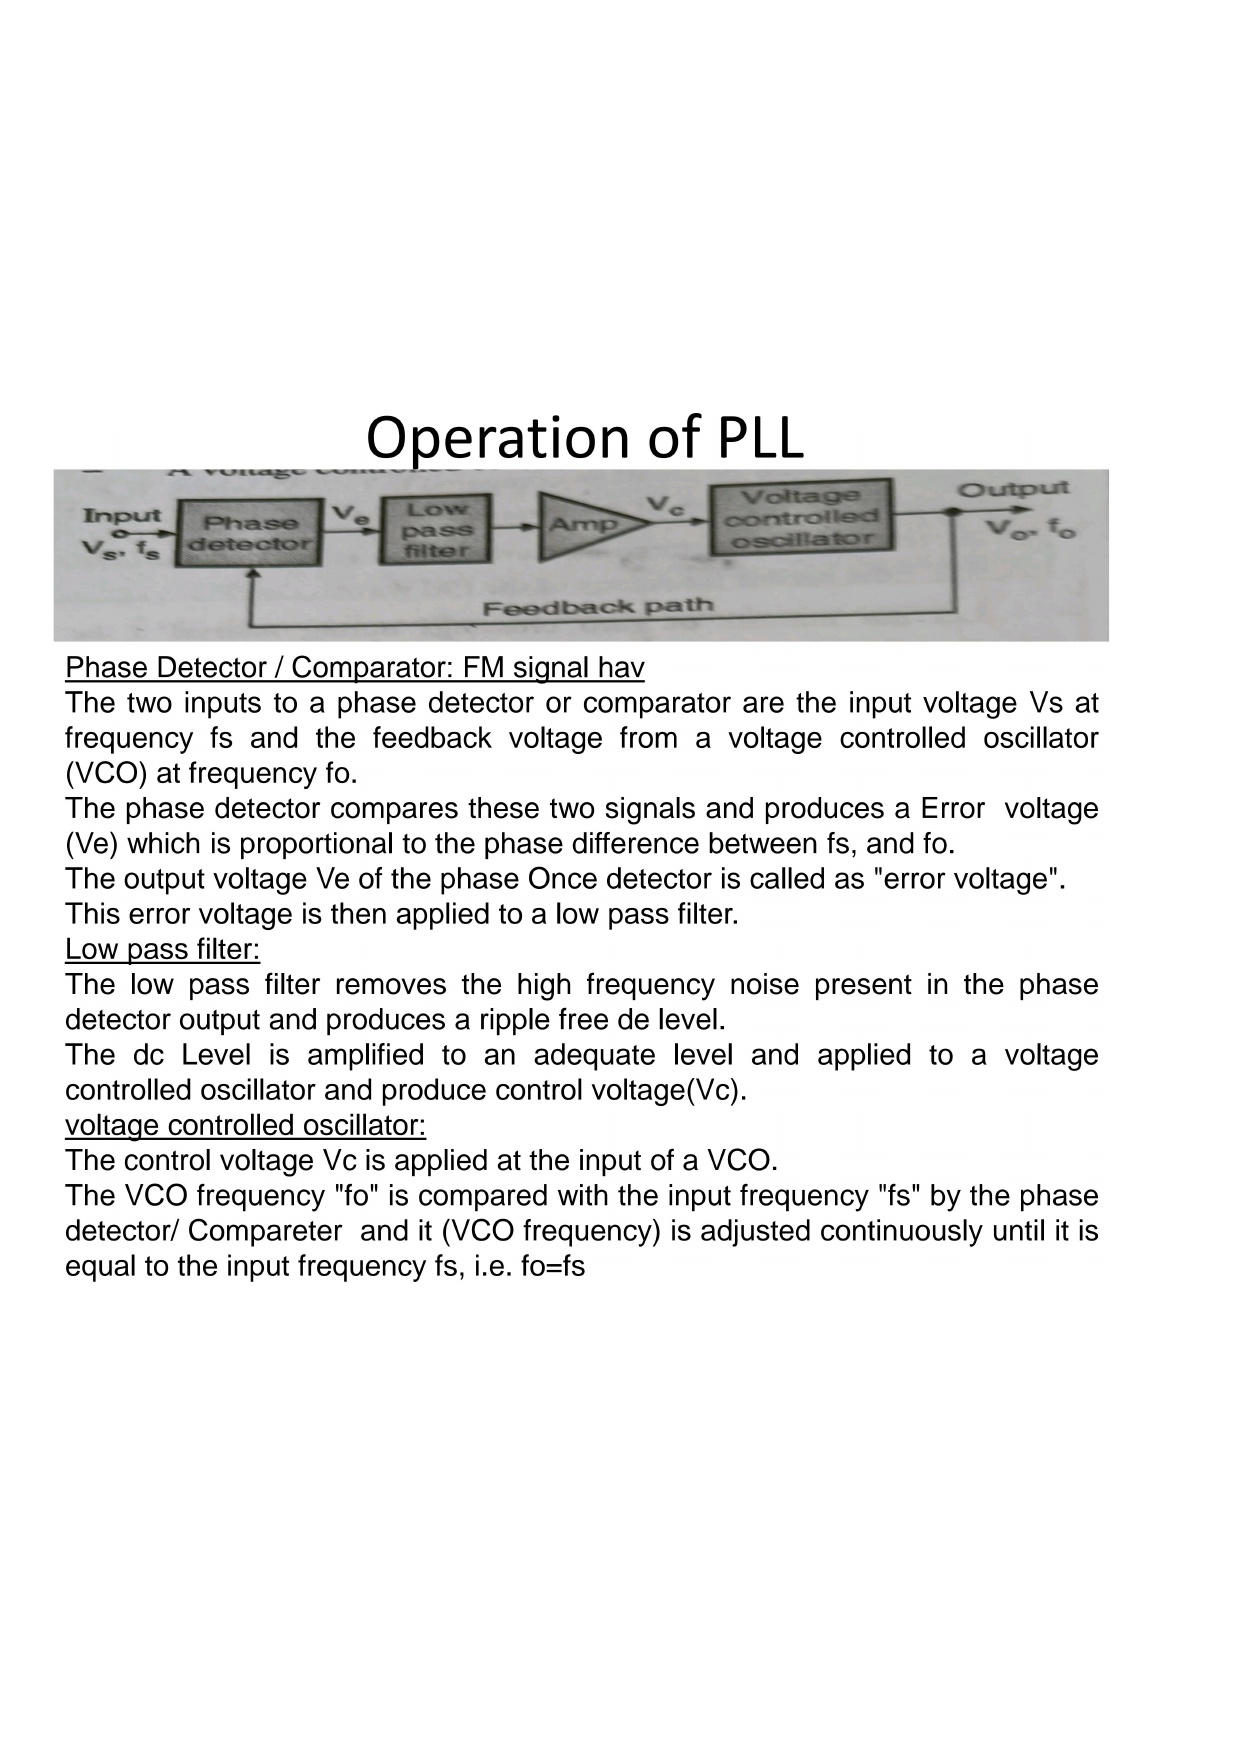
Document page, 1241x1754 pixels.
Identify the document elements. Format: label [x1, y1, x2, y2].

picture [53, 412, 1110, 1283]
